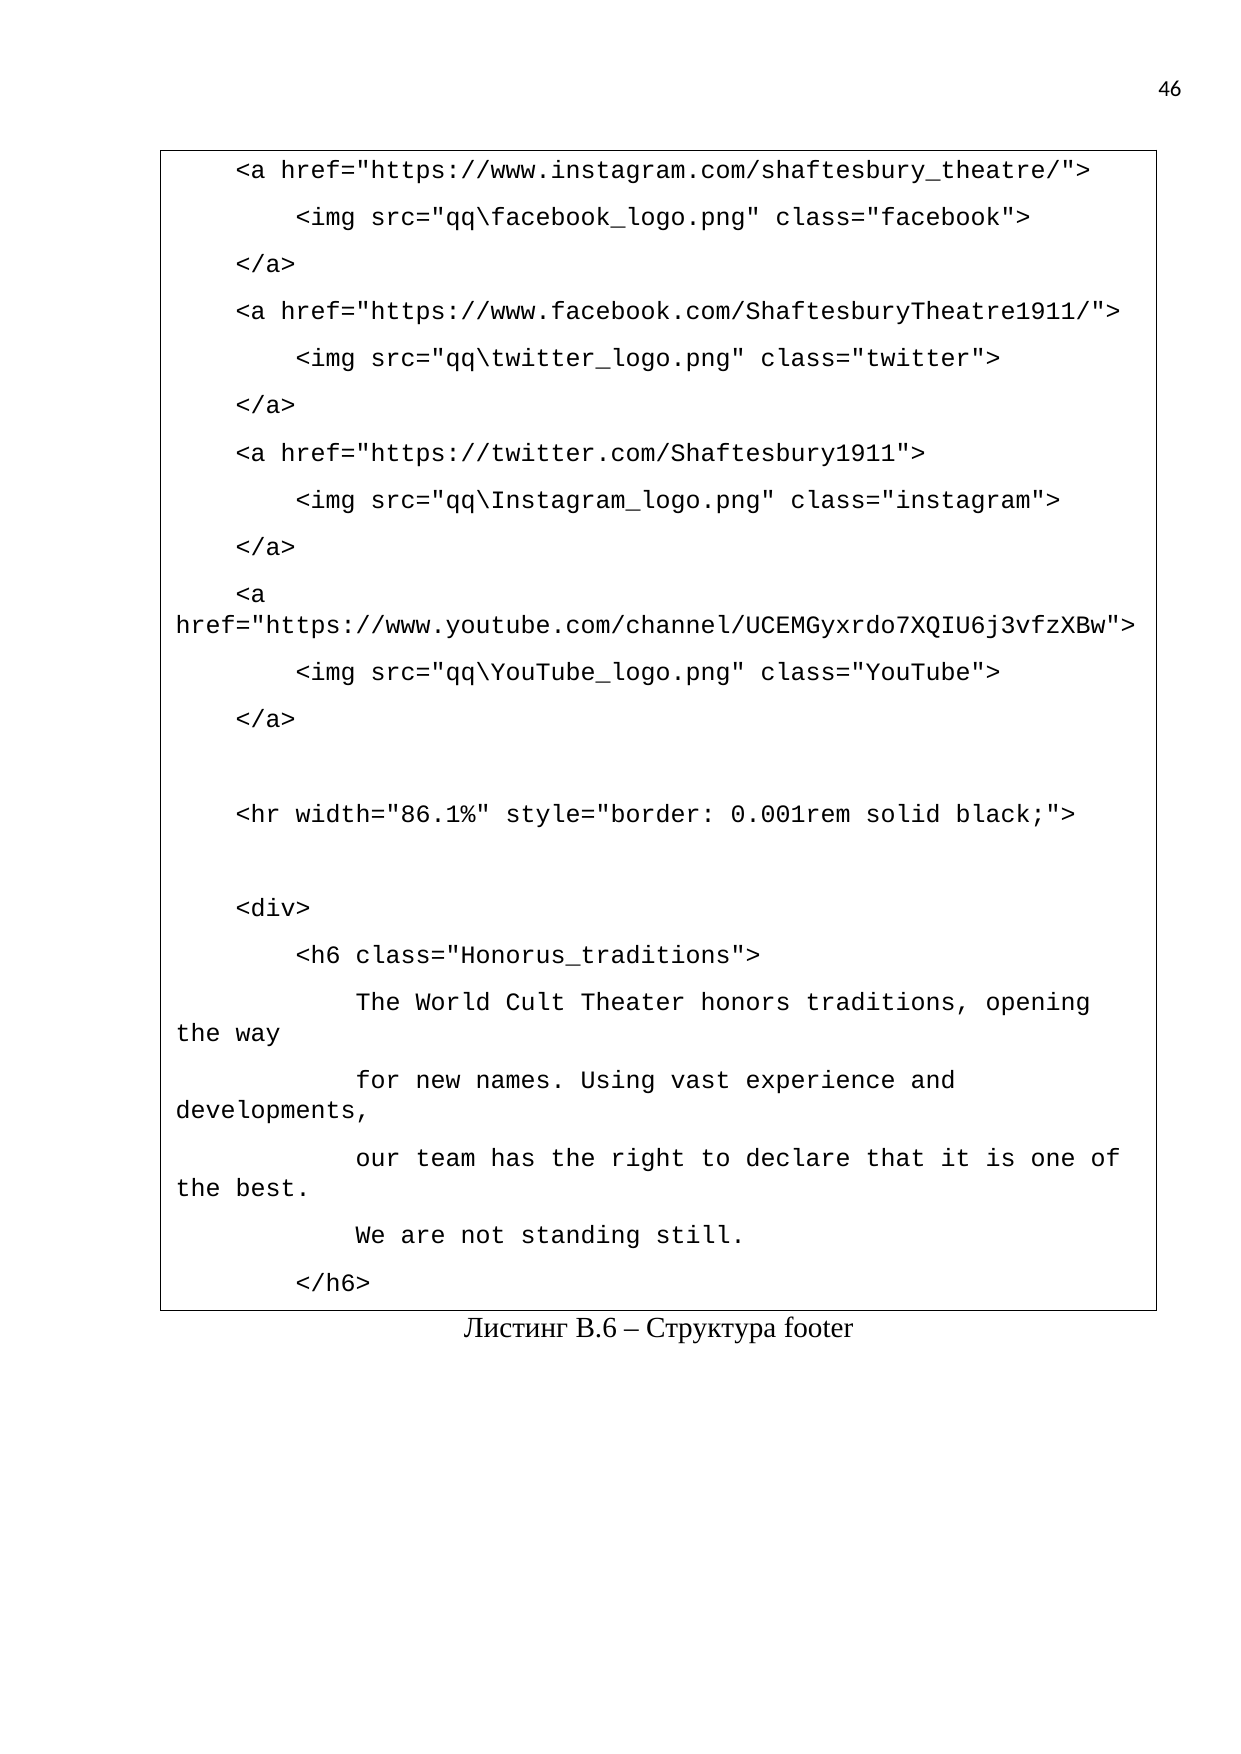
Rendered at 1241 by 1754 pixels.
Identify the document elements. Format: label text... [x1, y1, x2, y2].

text Листинг В.6 – Структура footer [136, 1310, 1181, 1344]
